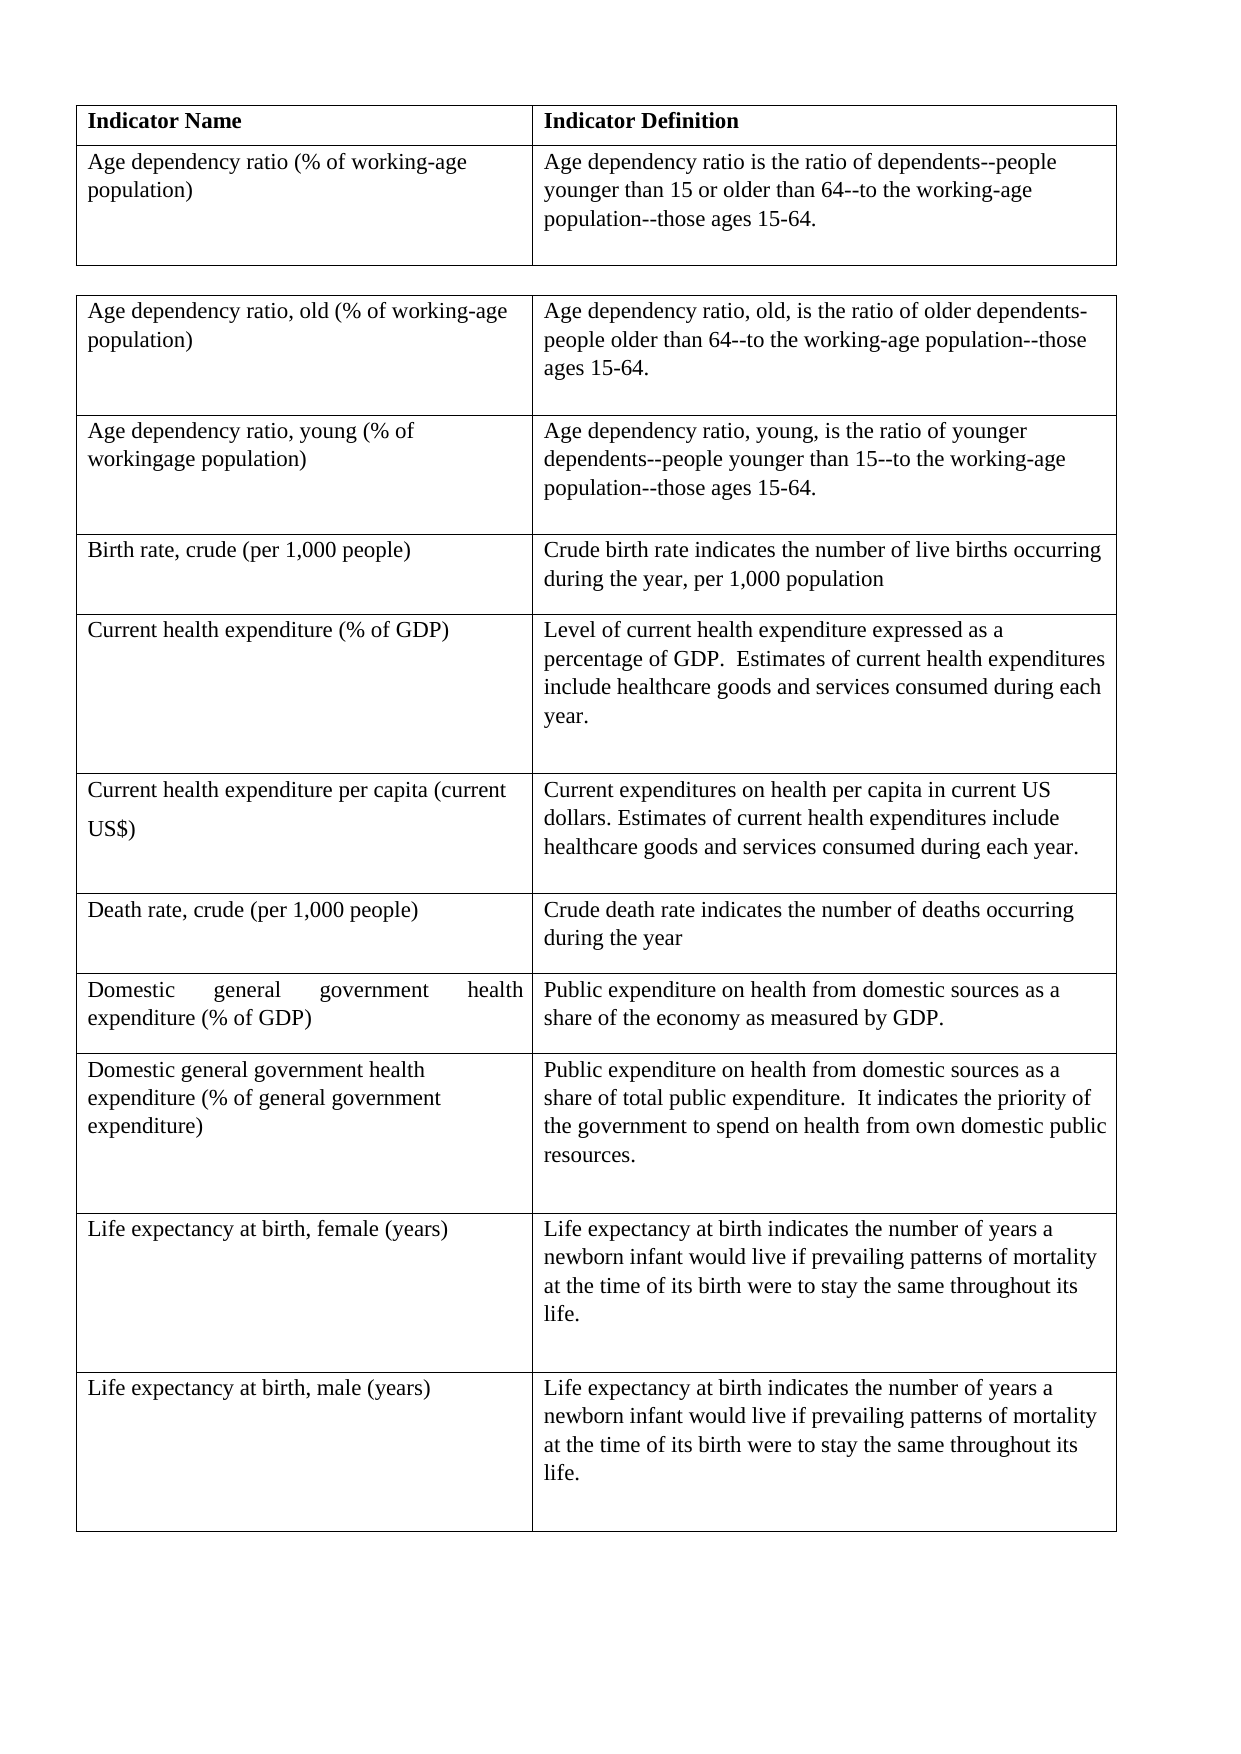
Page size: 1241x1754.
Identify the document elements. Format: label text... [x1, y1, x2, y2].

table_cell Current expenditures on health per capita in current US dollars. Estimates of current health expenditures include healthcare goods and services consumed during each year. [533, 774, 1116, 893]
table_cell Public expenditure on health from domestic sources as a share of total public expenditure. It indicates the priority of the government to spend on health from own domestic public resources. [533, 1054, 1116, 1212]
table_cell Crude death rate indicates the number of deaths occurring during the year [533, 894, 1116, 973]
table_header Indicator Name [77, 106, 532, 145]
table_header Age dependency ratio, old (% of working-age population) [77, 296, 532, 414]
table_cell Age dependency ratio is the ratio of dependents--people younger than 15 or older than 64--to the working-age population--those ages 15-64. [533, 146, 1116, 265]
table_cell Death rate, crude (per 1,000 people) [77, 894, 532, 973]
table_header Indicator Definition [533, 106, 1116, 145]
table_cell Crude birth rate indicates the number of live births occurring during the year, per 1,000 population [533, 535, 1116, 614]
table_cell Current health expenditure per capita (current US$) [77, 774, 532, 893]
table_header Age dependency ratio, old, is the ratio of older dependents-people older than 64--to the working-age population--those ages 15-64. [533, 296, 1116, 414]
table_cell Life expectancy at birth, female (years) [77, 1214, 532, 1372]
table_cell Birth rate, crude (per 1,000 people) [77, 535, 532, 614]
table_cell Current health expenditure (% of GDP) [77, 615, 532, 773]
table_cell Level of current health expenditure expressed as a percentage of GDP. Estimates of current health expenditures include healthcare goods and services consumed during each year. [533, 615, 1116, 773]
table_cell Life expectancy at birth, male (years) [77, 1373, 532, 1531]
table_cell Domestic general government health expenditure (% of GDP) [77, 974, 532, 1053]
table_cell Age dependency ratio (% of working-age population) [77, 146, 532, 265]
table_cell Age dependency ratio, young, is the ratio of younger dependents--people younger than 15--to the working-age population--those ages 15-64. [533, 416, 1116, 534]
table_cell Age dependency ratio, young (% of workingage population) [77, 416, 532, 534]
table_cell Domestic general government health expenditure (% of general government expenditure) [77, 1054, 532, 1212]
table_cell Public expenditure on health from domestic sources as a share of the economy as measured by GDP. [533, 974, 1116, 1053]
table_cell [533, 1373, 1116, 1531]
